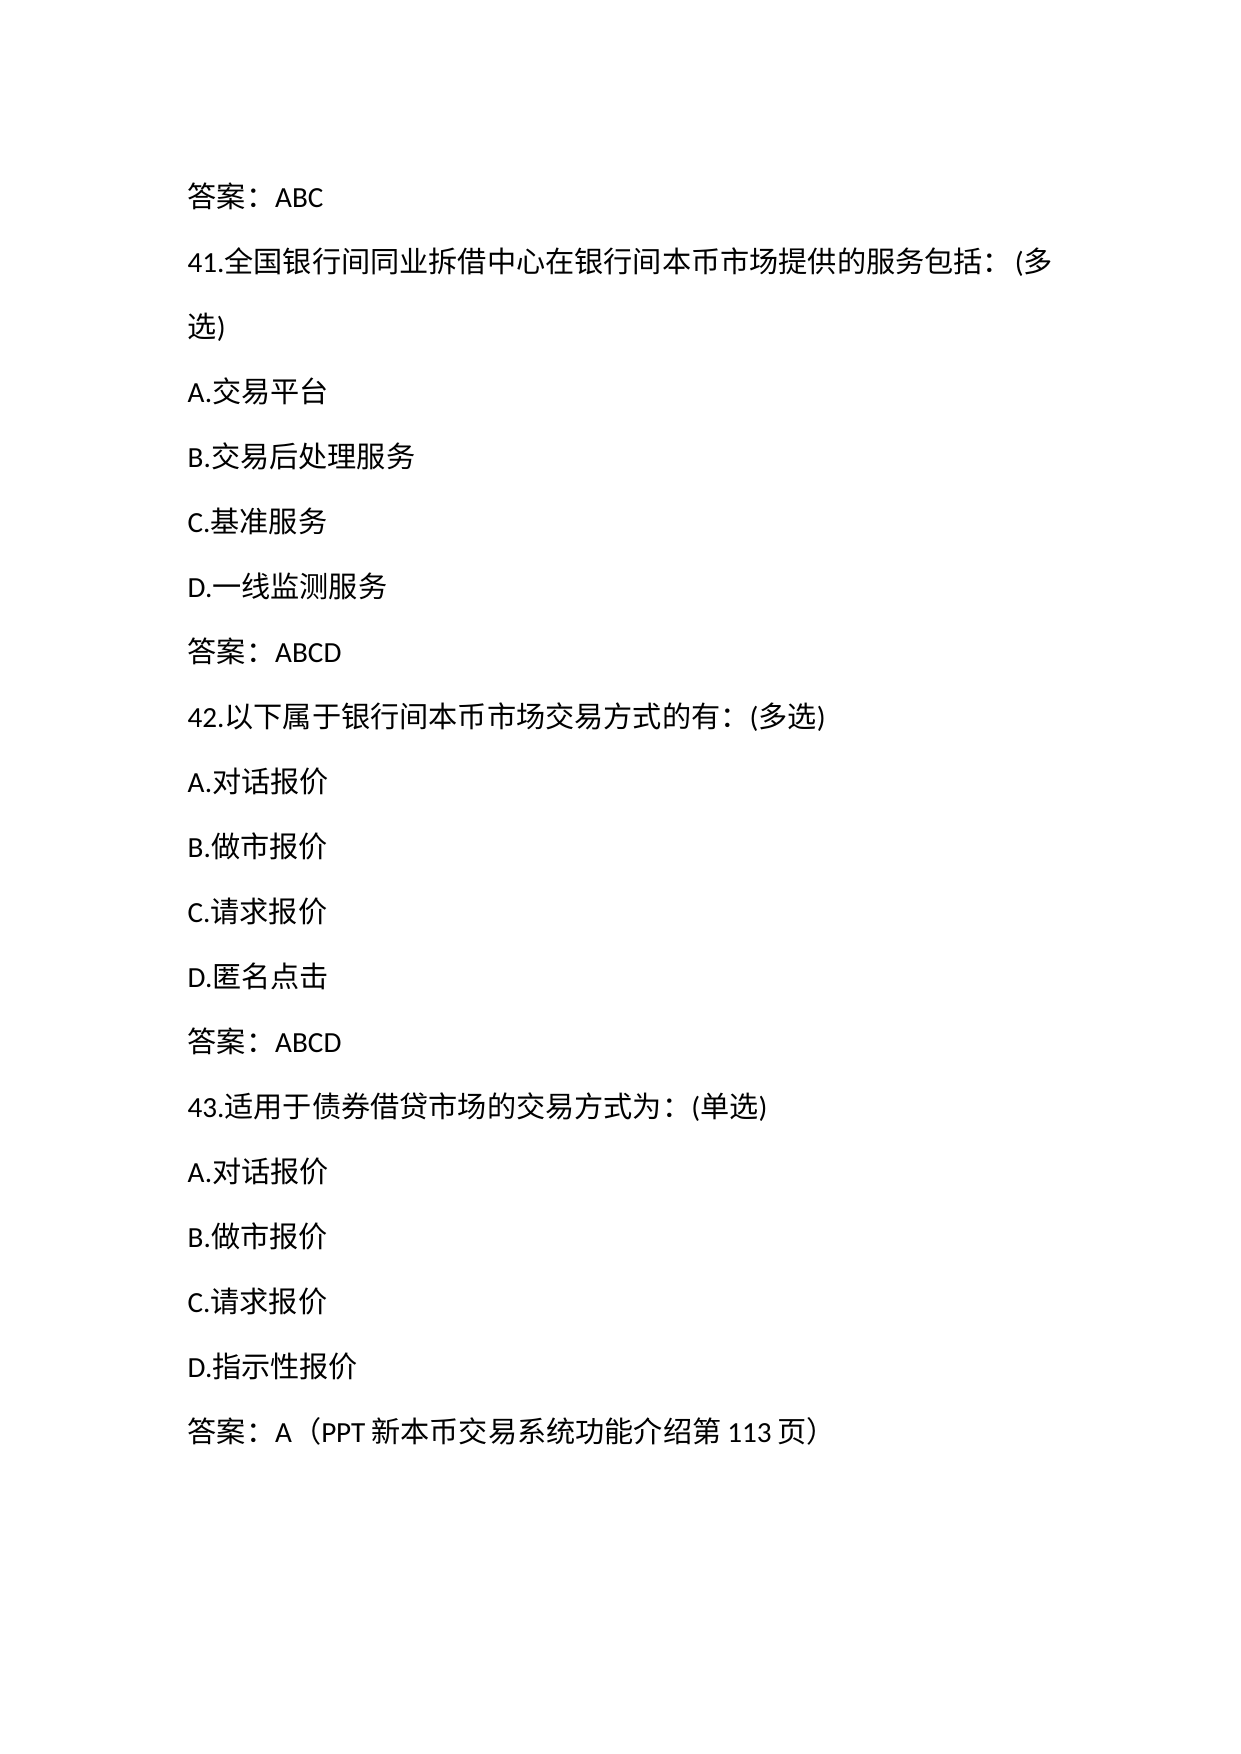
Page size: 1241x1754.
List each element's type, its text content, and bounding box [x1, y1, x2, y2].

text 答案：A（PPT新本币交易系统功能介绍第113页） [187, 1397, 1053, 1462]
text C.请求报价 [187, 1267, 1053, 1332]
text B.交易后处理服务 [187, 422, 1053, 487]
text A.交易平台 [187, 357, 1053, 422]
text 41.全国银行间同业拆借中心在银行间本币市场提供的服务包括：(多选) [187, 227, 1053, 357]
text C.请求报价 [187, 877, 1053, 942]
text 答案：ABC [187, 162, 1053, 227]
text 答案：ABCD [187, 1007, 1053, 1072]
text B.做市报价 [187, 812, 1053, 877]
text 43.适用于债券借贷市场的交易方式为：(单选) [187, 1072, 1053, 1137]
text 答案：ABCD [187, 617, 1053, 682]
text A.对话报价 [187, 1137, 1053, 1202]
text D.一线监测服务 [187, 552, 1053, 617]
text C.基准服务 [187, 487, 1053, 552]
text 42.以下属于银行间本币市场交易方式的有：(多选) [187, 682, 1053, 747]
text A.对话报价 [187, 747, 1053, 812]
text B.做市报价 [187, 1202, 1053, 1267]
text D.匿名点击 [187, 942, 1053, 1007]
text D.指示性报价 [187, 1332, 1053, 1397]
